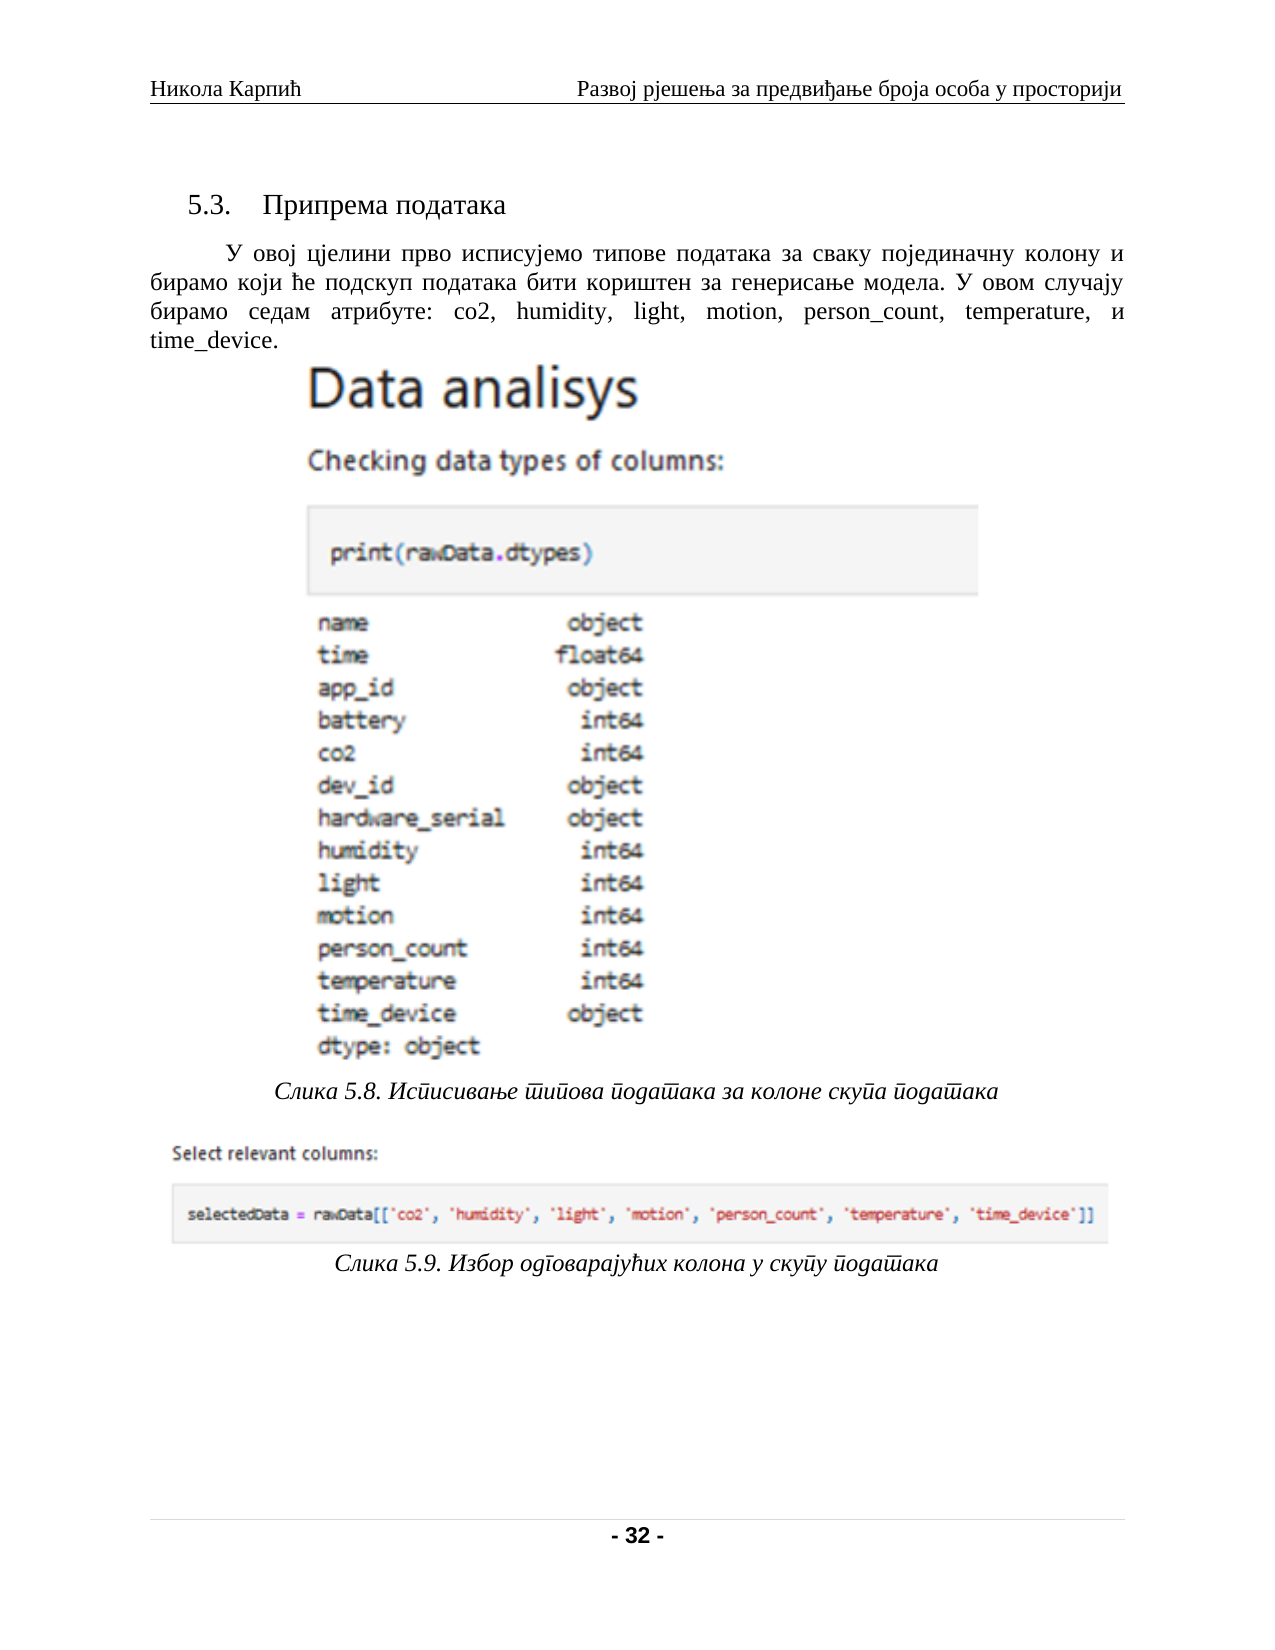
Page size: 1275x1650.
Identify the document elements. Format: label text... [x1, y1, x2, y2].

text Слика 5.9. Избор одговарајућих колона у скупу података [150, 1248, 1125, 1277]
text Слика 5.8. Исписивање типова података за колоне скупа података [150, 1076, 1125, 1105]
text У овој цјелини прво исписујемо типове података за сваку појединачну колону и бирамо који ће подскуп података бити кориштен за генерисање модела. У овом случају бирамо седам атрибуте: co2, humidity, light, motion, person_count, temperature, и time_device. [150, 238, 1125, 353]
picture [166, 1133, 1109, 1249]
picture [296, 353, 979, 1076]
subtitle Припрема података [187, 187, 1125, 221]
